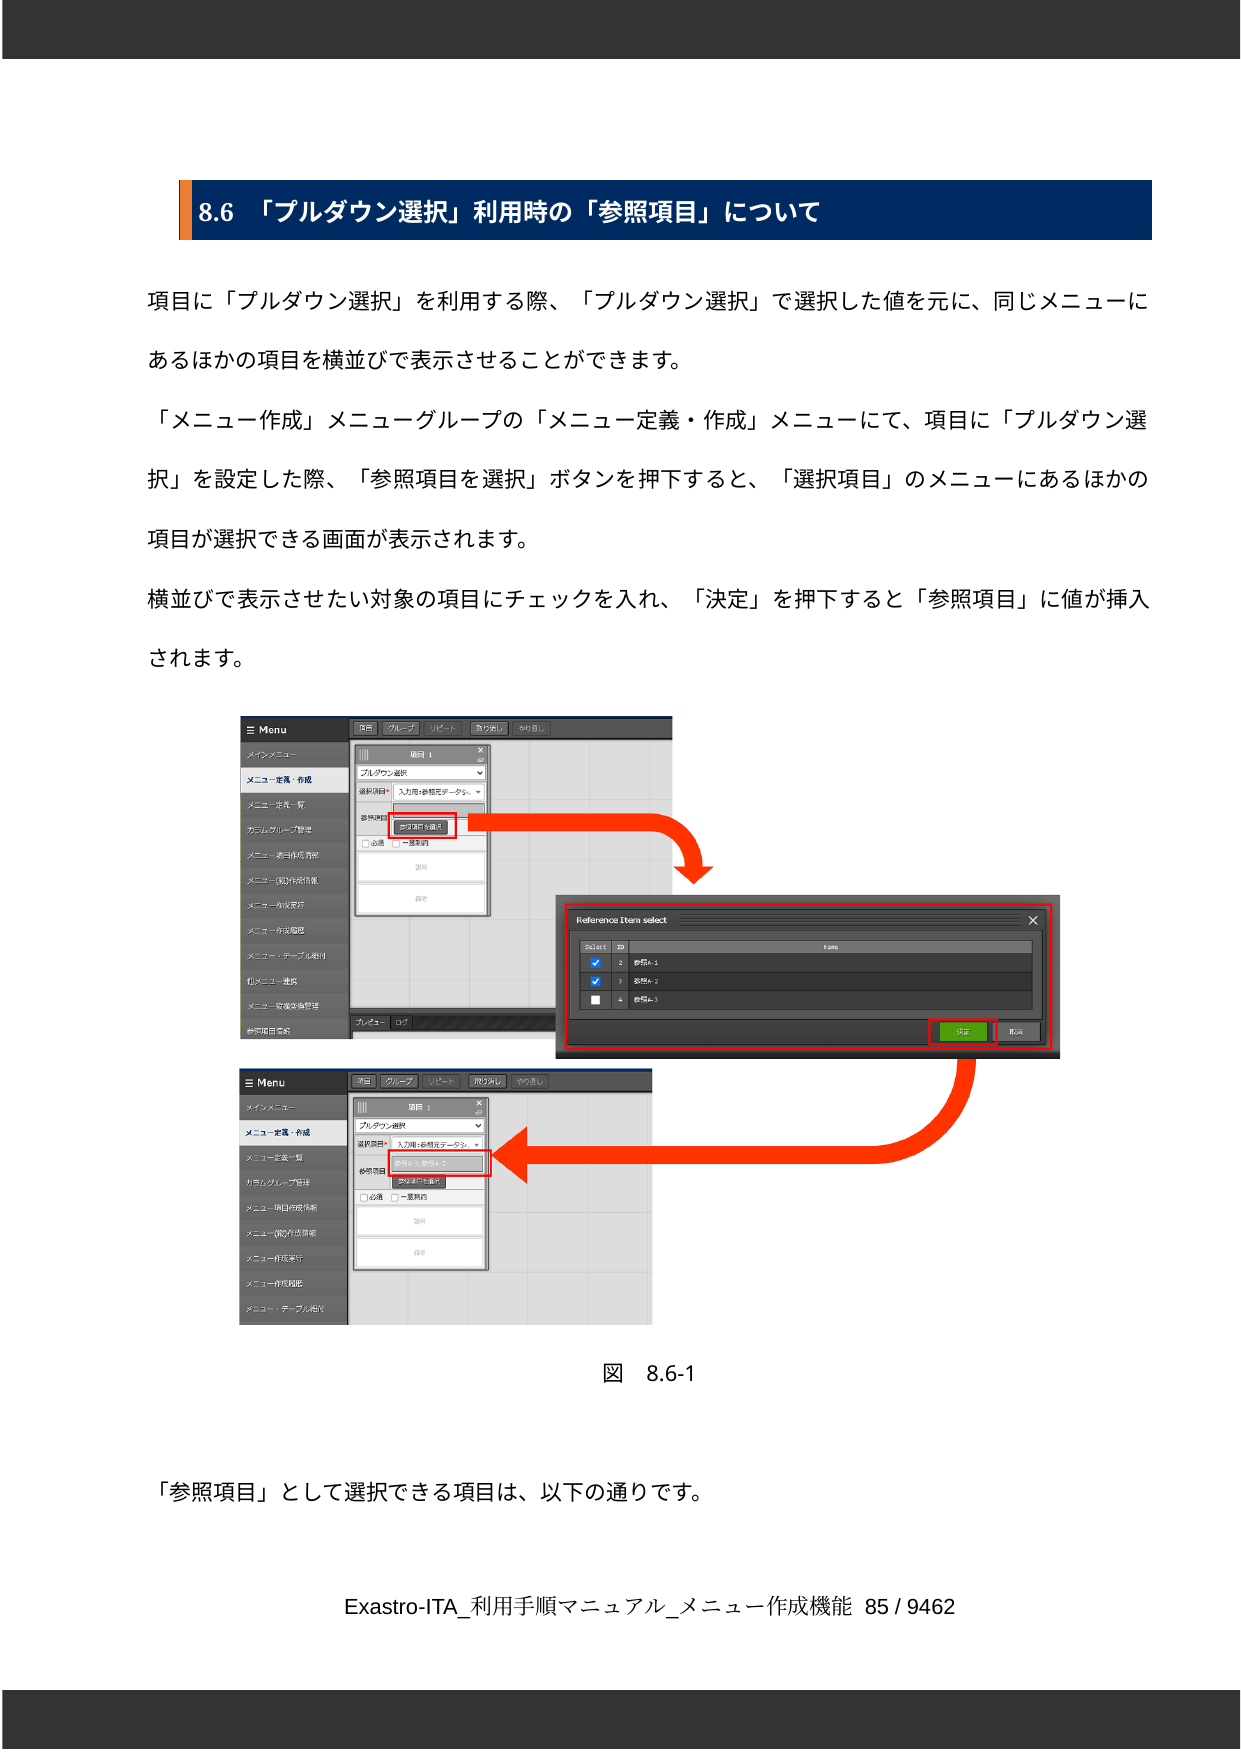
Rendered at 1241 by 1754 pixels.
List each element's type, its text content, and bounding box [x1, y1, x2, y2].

text 「メニュー作成」メニューグループの「メニュー定義・作成」メニューにて、項目に「プルダウン選択」を設定した際、「参照項目を選択」ボタンを押下すると、「選択項目」のメニューにあるほかの項目が選択できる画面が表示されます。 [148, 389, 1152, 568]
text 「参照項目」として選択できる項目は、以下の通りです。 [148, 1461, 1152, 1521]
subtitle 「プルダウン選択」利用時の「参照項目」について [192, 180, 1152, 240]
picture [2, 0, 1241, 59]
text 図 8.6-1 [148, 1342, 1152, 1402]
picture [239, 716, 1060, 1325]
picture [2, 1690, 1241, 1749]
text 横並びで表示させたい対象の項目にチェックを入れ、「決定」を押下すると「参照項目」に値が挿入されます。 [148, 568, 1152, 687]
text 項目に「プルダウン選択」を利用する際、「プルダウン選択」で選択した値を元に、同じメニューにあるほかの項目を横並びで表示させることができます。 [148, 270, 1152, 389]
